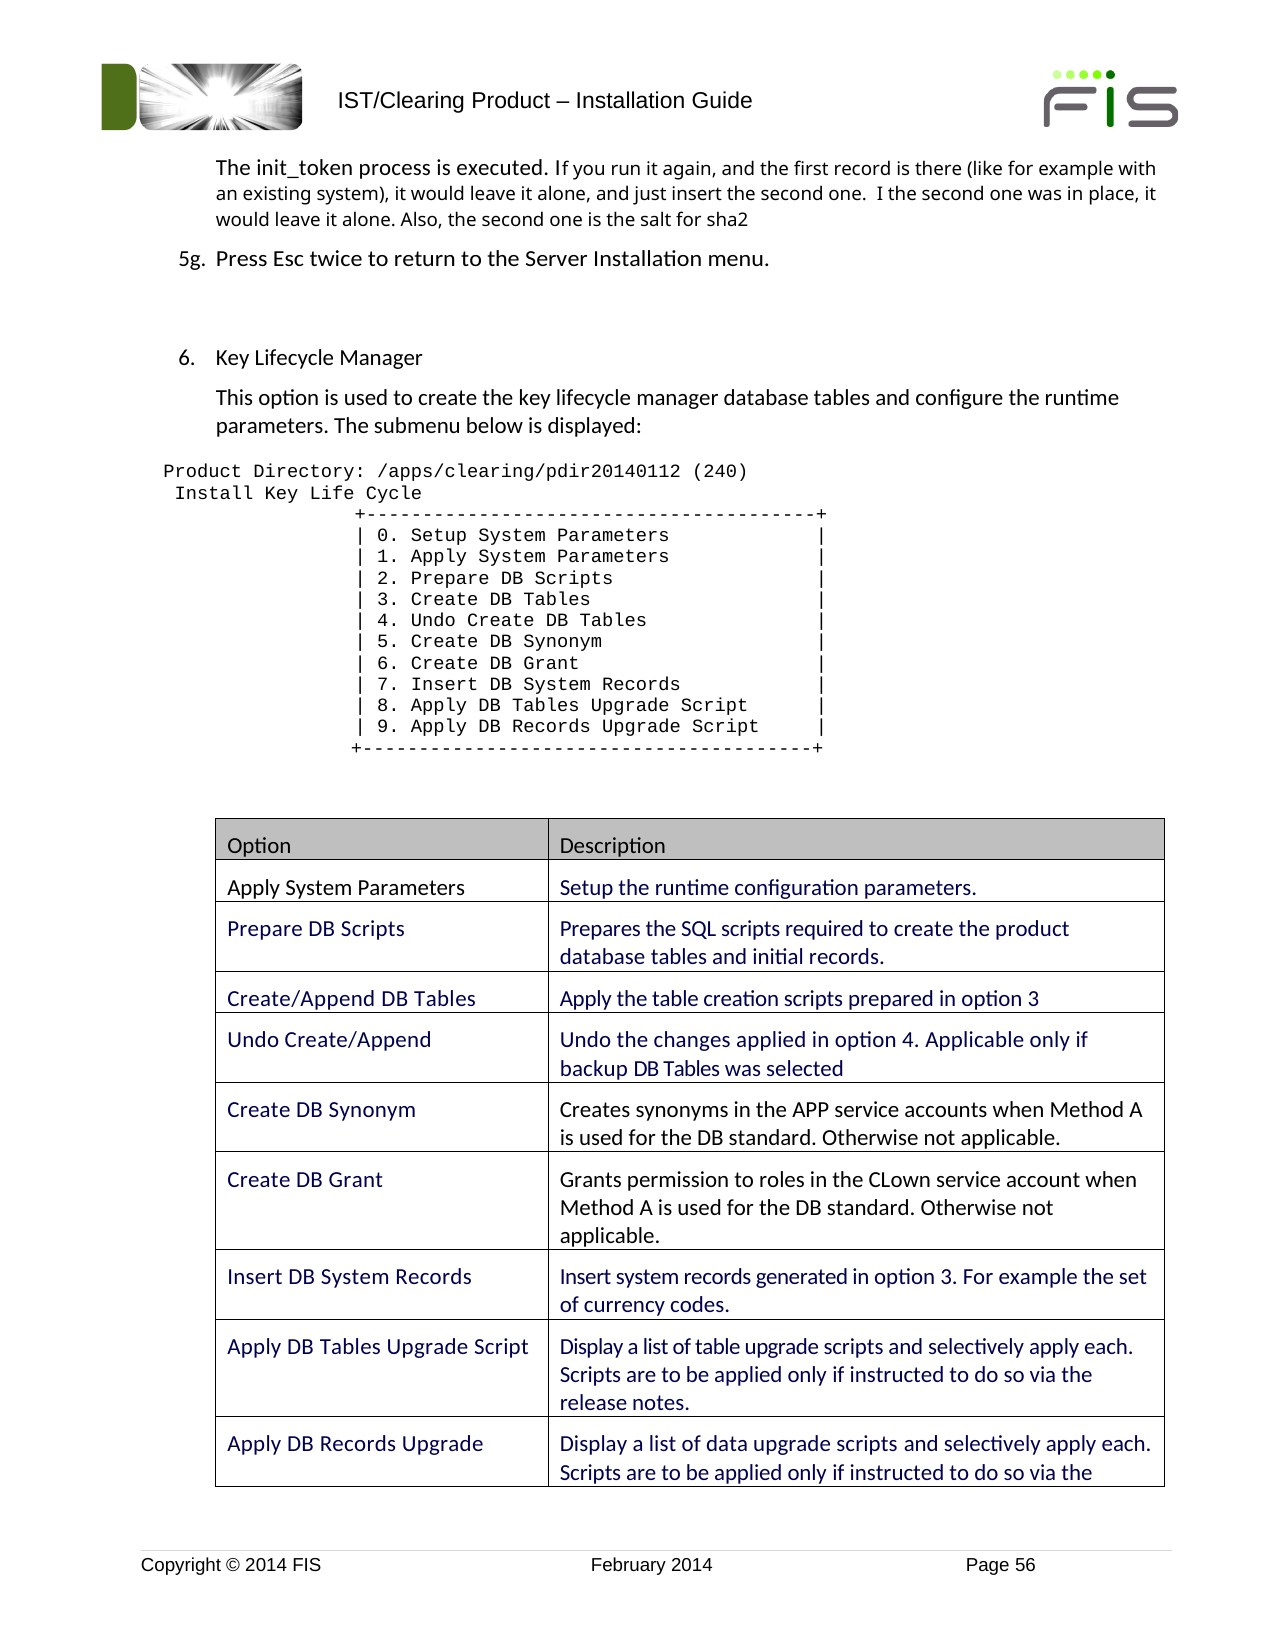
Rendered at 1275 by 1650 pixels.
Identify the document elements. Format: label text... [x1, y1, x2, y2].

table_cell Undo the changes applied in option 4. Applicable only if backup DB Tables was selected [549, 1013, 1164, 1082]
table_cell Prepares the SQL scripts required to create the product database tables and initial records. [549, 902, 1164, 971]
picture [101, 51, 313, 146]
text +----------------------------------------+ [141, 505, 1172, 526]
table_cell Apply the table creation scripts prepared in option 3 [549, 972, 1164, 1012]
table_cell Grants permission to roles in the CLown service account when Method A is used for the DB standard. Otherwise not applicable. [549, 1152, 1164, 1249]
text The init_token process is executed. If you run it again, and the first record is there (like for example with an existing system), it would leave it alone, and just insert the second one. I the second one was in place, it would leave it alone. Also, the second one is the salt for sha2 [216, 153, 1172, 232]
text | 6. Create DB Grant | [141, 653, 1172, 675]
text | 3. Create DB Tables | [141, 590, 1172, 611]
table_header Description [549, 819, 1164, 859]
table_cell Apply DB Records Upgrade [216, 1417, 548, 1486]
table_cell Setup the runtime configuration parameters. [549, 860, 1164, 901]
text | 7. Insert DB System Records | [141, 675, 1172, 696]
table_cell Creates synonyms in the APP service accounts when Method A is used for the DB standard. Otherwise not applicable. [549, 1083, 1164, 1151]
text | 2. Prepare DB Scripts | [141, 568, 1172, 590]
table_cell Apply System Parameters [216, 860, 548, 901]
table_cell Create DB Grant [216, 1152, 548, 1249]
table_cell Create DB Synonym [216, 1083, 548, 1151]
table_header Option [216, 819, 548, 859]
table_cell Undo Create/Append [216, 1013, 548, 1082]
list Key Lifecycle Manager [178, 343, 1172, 371]
text Product Directory: /apps/clearing/pdir20140112 (240) [141, 462, 1172, 483]
table_cell Insert system records generated in option 3. For example the set of currency codes. [549, 1250, 1164, 1318]
text +----------------------------------------+ [216, 738, 1059, 760]
text | 0. Setup System Parameters | [141, 526, 1172, 547]
table_cell Display a list of data upgrade scripts and selectively apply each. Scripts are to be applied only if instructed to do so via the release notes. [549, 1417, 1164, 1486]
text This option is used to create the key lifecycle manager database tables and configure the runtime parameters. The submenu below is displayed: [216, 383, 1172, 439]
text | 9. Apply DB Records Upgrade Script | [141, 717, 1172, 738]
text | 8. Apply DB Tables Upgrade Script | [141, 696, 1172, 717]
table_cell Apply DB Tables Upgrade Script [216, 1320, 548, 1416]
table_cell Create/Append DB Tables [216, 972, 548, 1012]
table_cell Display a list of table upgrade scripts and selectively apply each. Scripts are to be applied only if instructed to do so via the release notes. [549, 1320, 1164, 1416]
text Install Key Life Cycle [141, 483, 1172, 505]
text | 5. Create DB Synonym | [141, 632, 1172, 653]
text | 1. Apply System Parameters | [141, 547, 1172, 568]
table_cell Insert DB System Records [216, 1250, 548, 1318]
text | 4. Undo Create DB Tables | [141, 611, 1172, 632]
picture [1043, 70, 1179, 127]
list Press Esc twice to return to the Server Installation menu. [178, 244, 1172, 272]
table_cell Prepare DB Scripts [216, 902, 548, 971]
